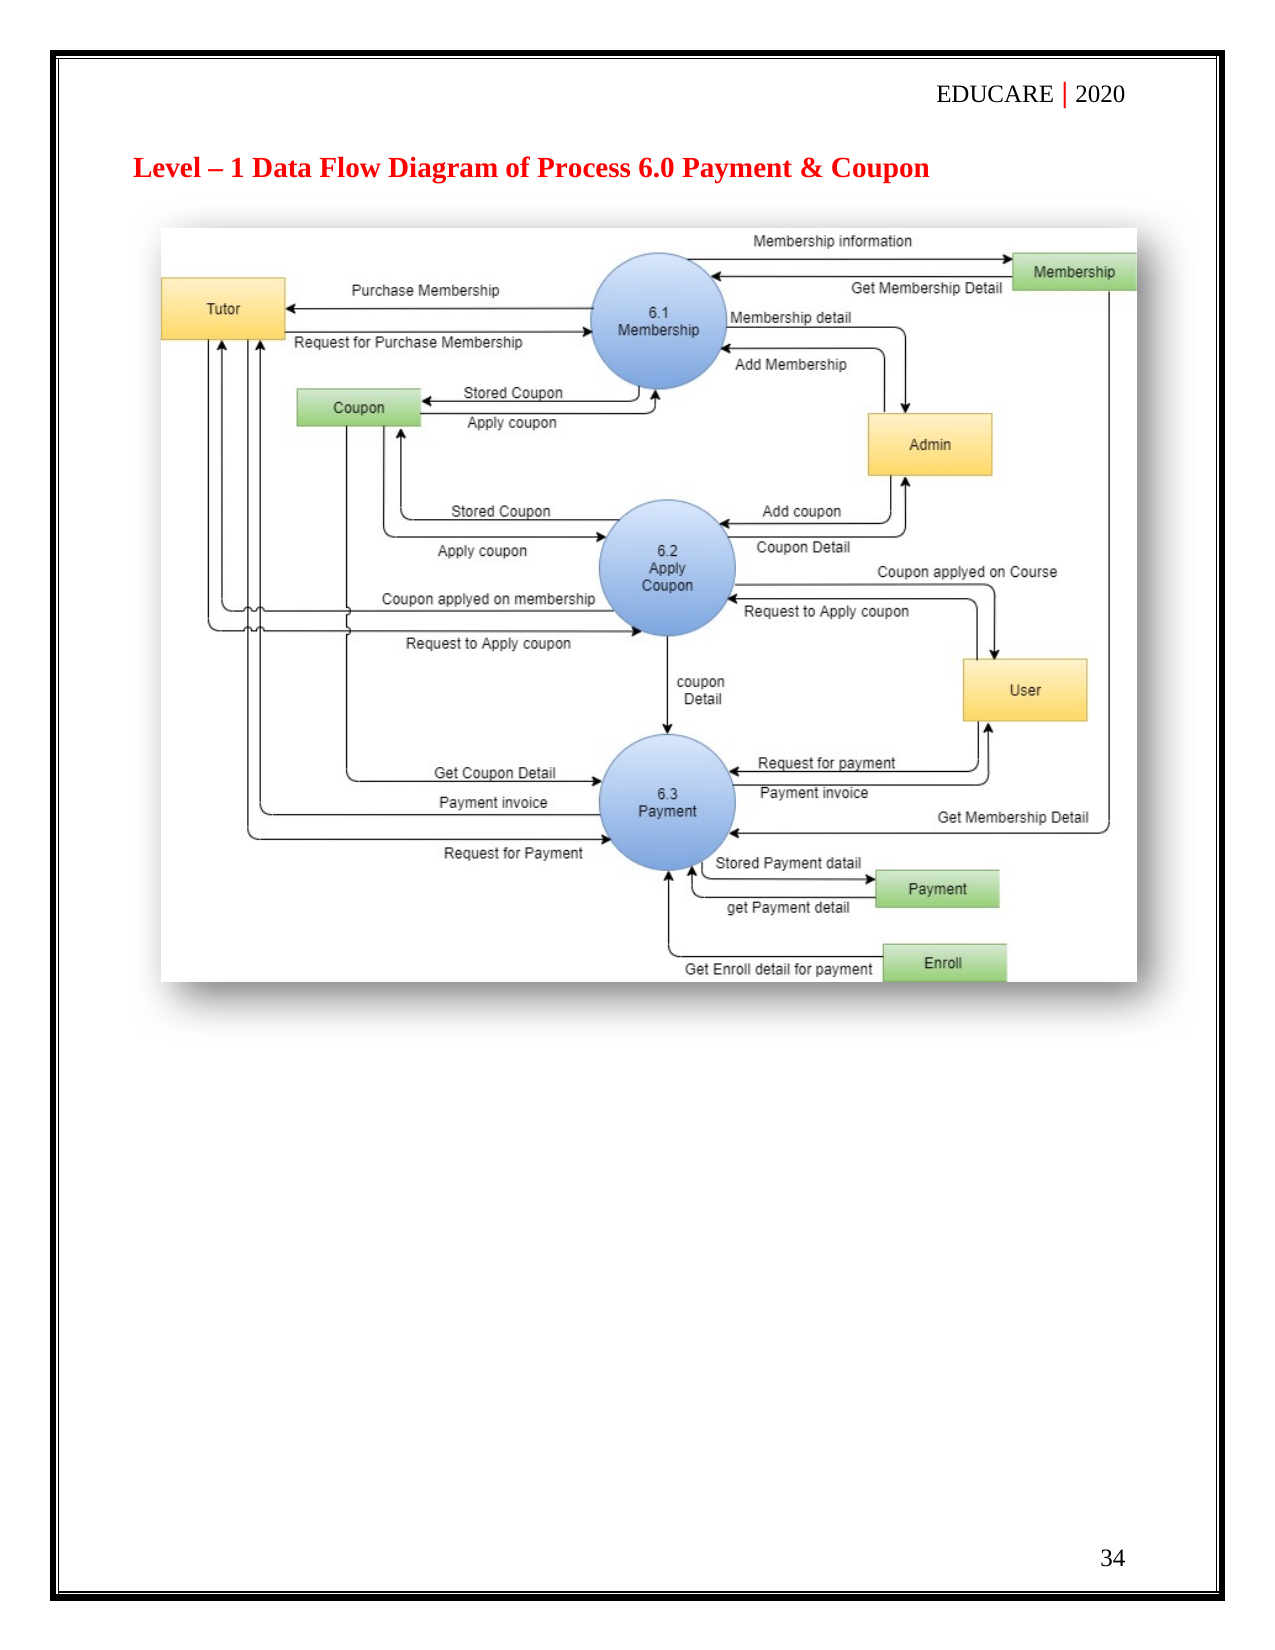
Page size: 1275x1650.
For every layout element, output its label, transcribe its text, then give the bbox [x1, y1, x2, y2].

picture [161, 228, 1137, 982]
text Level – 1 Data Flow Diagram of Process 6.0 Payment & Coupon [133, 150, 1125, 183]
